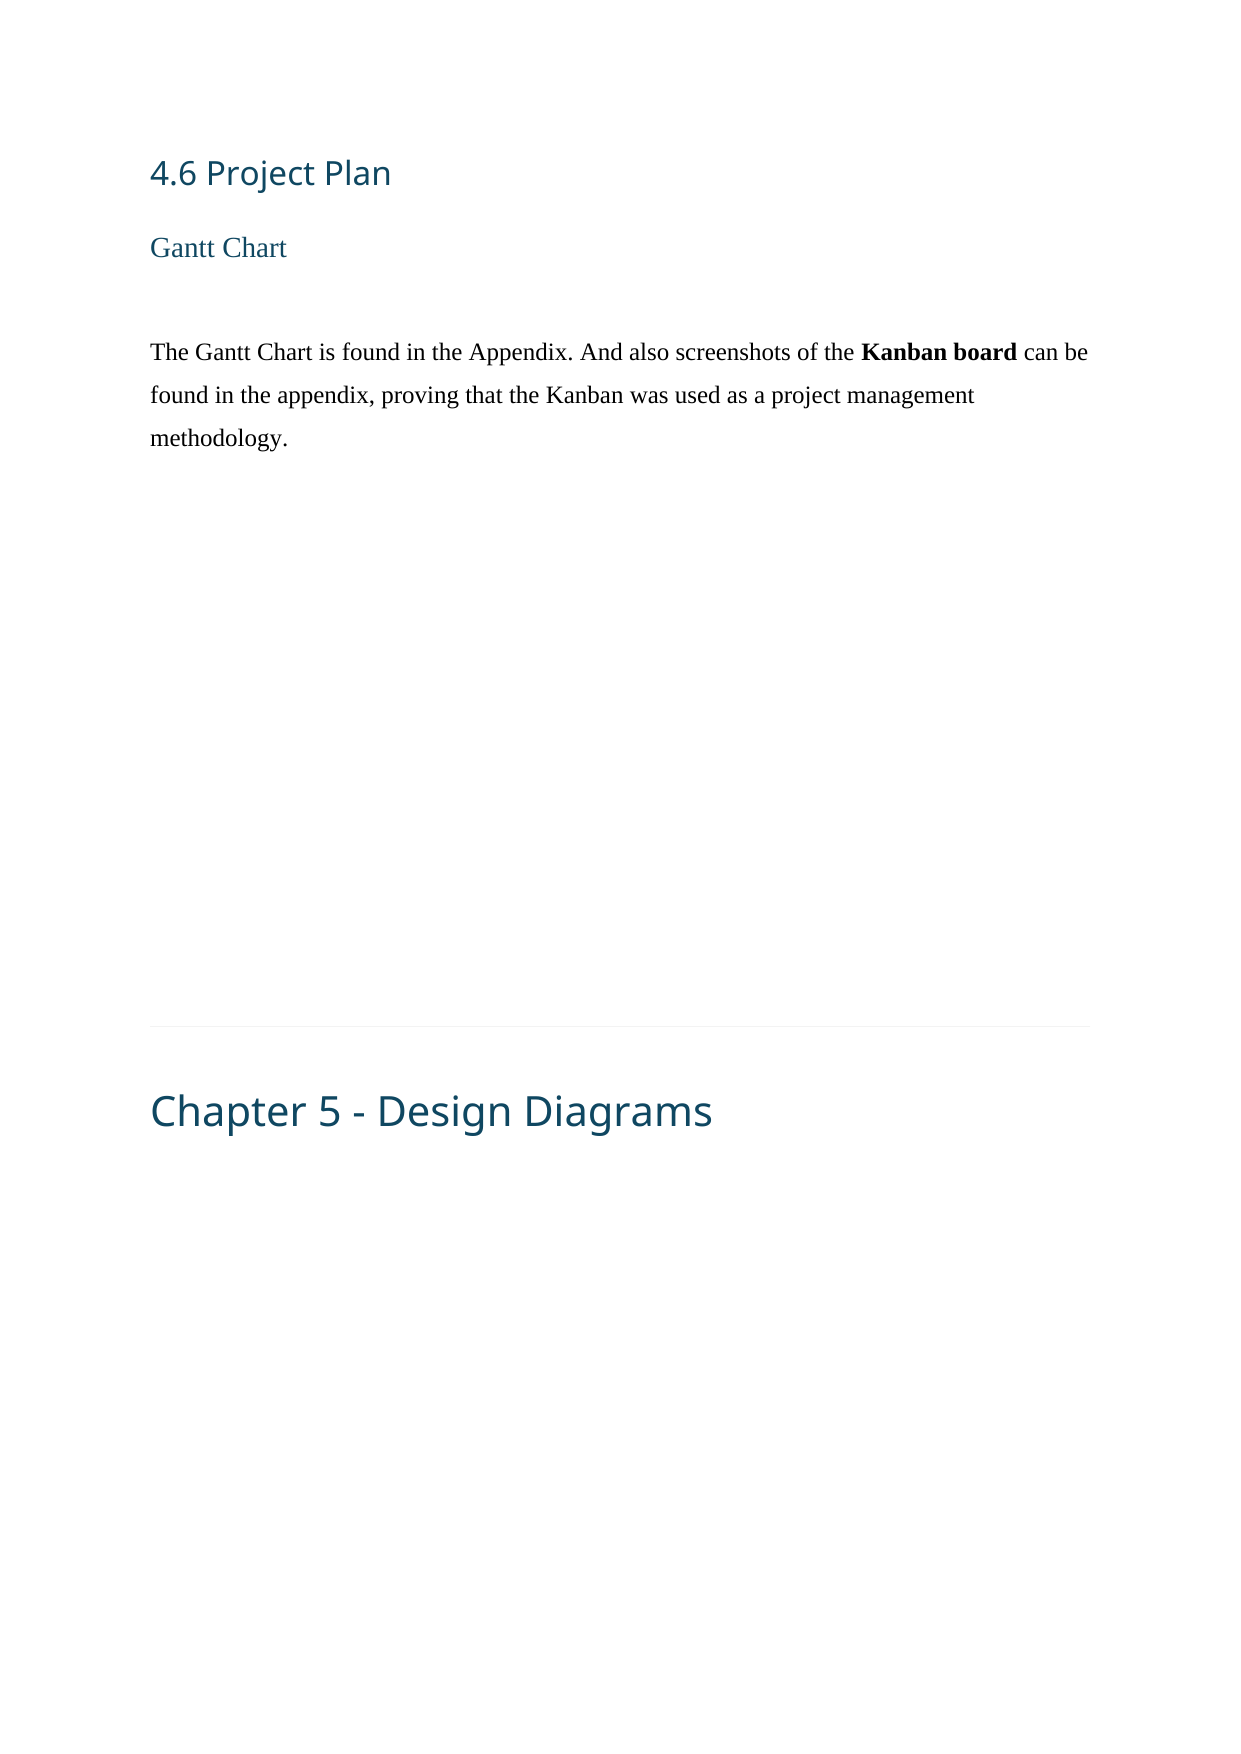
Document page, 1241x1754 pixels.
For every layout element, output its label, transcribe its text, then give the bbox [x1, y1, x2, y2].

subtitle Gantt Chart [150, 231, 1090, 264]
subtitle 4.6 Project Plan [150, 150, 1090, 195]
text The Gantt Chart is found in the Appendix. And also screenshots of the Kanban board can be found in the appendix, proving that the Kanban was used as a project management methodology. [150, 337, 1090, 452]
subtitle Chapter 5 - Design Diagrams [150, 1082, 1090, 1139]
